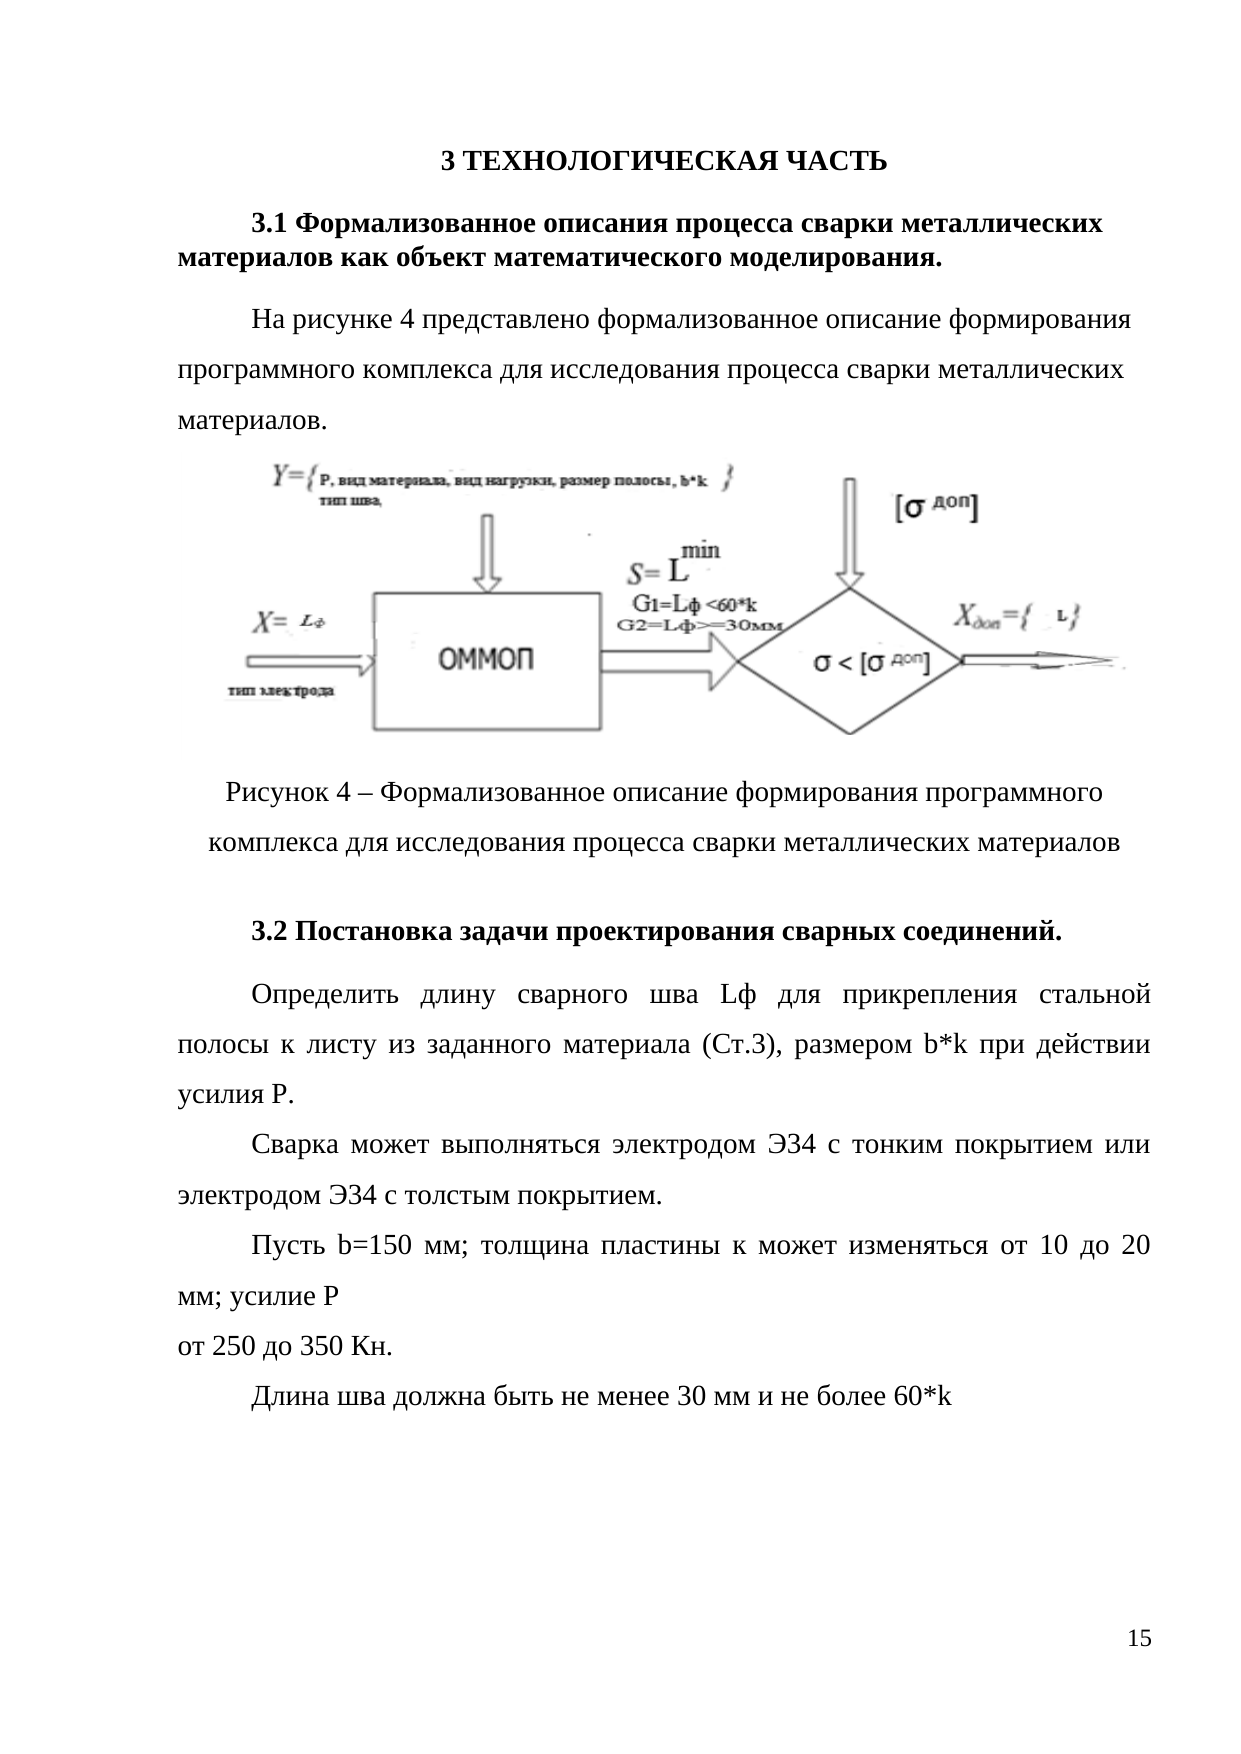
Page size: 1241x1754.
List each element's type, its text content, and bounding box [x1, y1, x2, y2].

subtitle 3 ТЕХНОЛОГИЧЕСКАЯ ЧАСТЬ [177, 143, 1152, 177]
subtitle 3.1 Формализованное описания процесса сварки металлических материалов как объект математического моделирования. [177, 205, 1152, 272]
text Сварка может выполняться электродом Э34 с тонким покрытием или электродом Э34 с толстым покрытием. [177, 1127, 1152, 1211]
text Определить длину сварного шва Lф для прикрепления стальной полосы к листу из заданного материала (Ст.3), размером b*k при действии усилия Р. [177, 976, 1152, 1110]
text Длина шва должна быть не менее 30 мм и не более 60*k [177, 1378, 1152, 1412]
text Рисунок 4 – Формализованное описание формирования программного комплекса для исследования процесса сварки металлических материалов [177, 774, 1152, 858]
text Пусть b=150 мм; толщина пластины к может изменяться от 10 до 20 мм; усилие Р [177, 1227, 1152, 1311]
subtitle 3.2 Постановка задачи проектирования сварных соединений. [177, 913, 1152, 947]
picture [180, 452, 1149, 760]
text На рисунке 4 представлено формализованное описание формирования программного комплекса для исследования процесса сварки металлических материалов. [177, 301, 1152, 435]
text от 250 до 350 Кн. [177, 1328, 1152, 1361]
